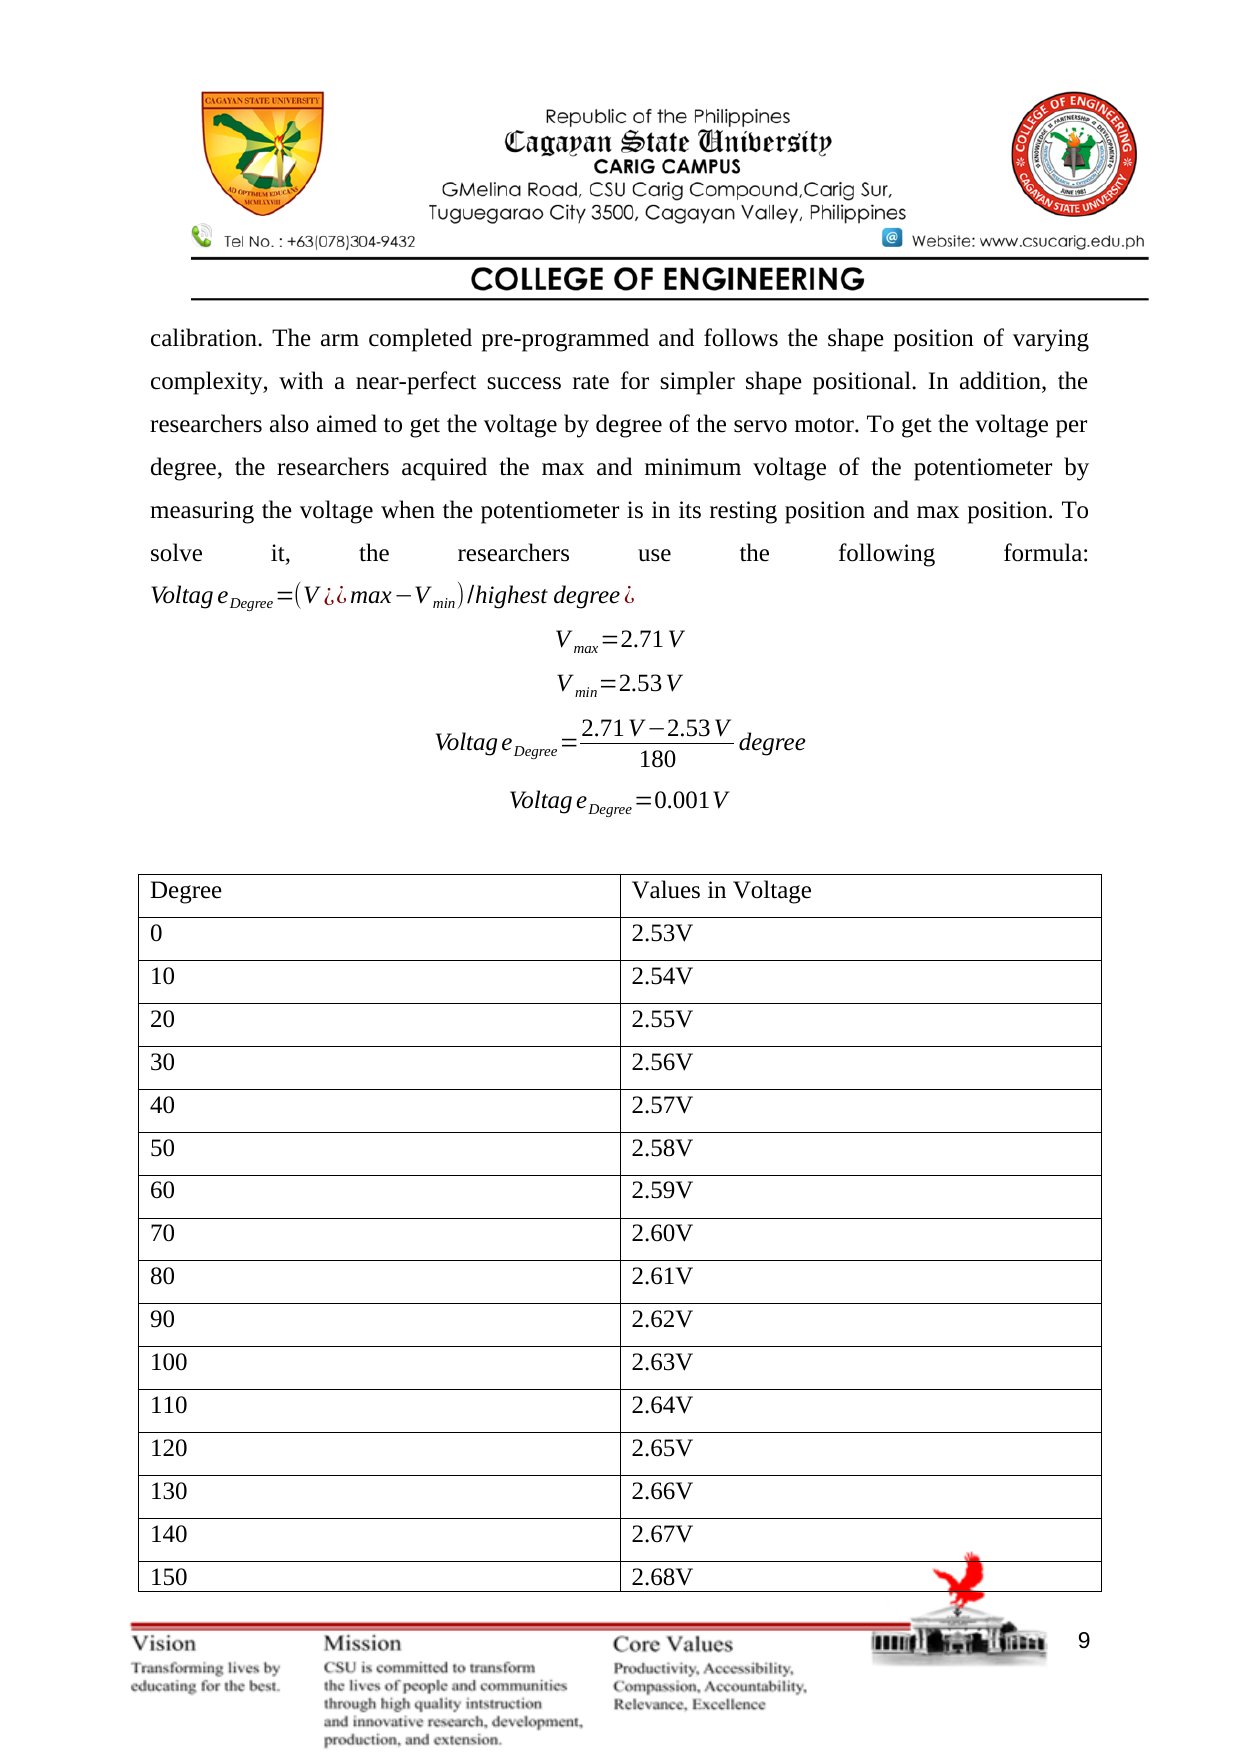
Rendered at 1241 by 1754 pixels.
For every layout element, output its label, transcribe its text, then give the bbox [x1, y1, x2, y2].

table_cell 0 [139, 918, 620, 960]
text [150, 150, 1090, 612]
table_cell 2.68V [621, 1562, 1101, 1591]
table_cell 2.56V [621, 1047, 1101, 1089]
table_header Values in Voltage [621, 875, 1101, 917]
table_cell 2.66V [621, 1476, 1101, 1518]
table_cell 2.57V [621, 1090, 1101, 1132]
table_cell 2.53V [621, 918, 1101, 960]
table_cell 2.64V [621, 1390, 1101, 1432]
table_cell 2.61V [621, 1261, 1101, 1303]
table_cell 2.58V [621, 1133, 1101, 1174]
table_cell 2.63V [621, 1347, 1101, 1389]
table_cell 100 [139, 1347, 620, 1389]
table_cell 2.65V [621, 1433, 1101, 1475]
table_cell 20 [139, 1004, 620, 1046]
table_cell 2.54V [621, 961, 1101, 1003]
table_cell 130 [139, 1476, 620, 1518]
table_cell 2.59V [621, 1176, 1101, 1217]
picture [116, 1551, 1057, 1751]
table_cell 2.55V [621, 1004, 1101, 1046]
table_cell 90 [139, 1304, 620, 1346]
table_cell 40 [139, 1090, 620, 1132]
table_cell 80 [139, 1261, 620, 1303]
table_cell 50 [139, 1133, 620, 1174]
table_cell 30 [139, 1047, 620, 1089]
table_cell 120 [139, 1433, 620, 1475]
table_cell 150 [139, 1562, 620, 1591]
table_cell 10 [139, 961, 620, 1003]
table_header Degree [139, 875, 620, 917]
table_cell 110 [139, 1390, 620, 1432]
table_cell 60 [139, 1176, 620, 1217]
table_cell 2.60V [621, 1219, 1101, 1260]
picture [191, 80, 1149, 309]
table_cell 2.62V [621, 1304, 1101, 1346]
table_cell 70 [139, 1219, 620, 1260]
table_cell 2.67V [621, 1519, 1101, 1561]
table_cell 140 [139, 1519, 620, 1561]
